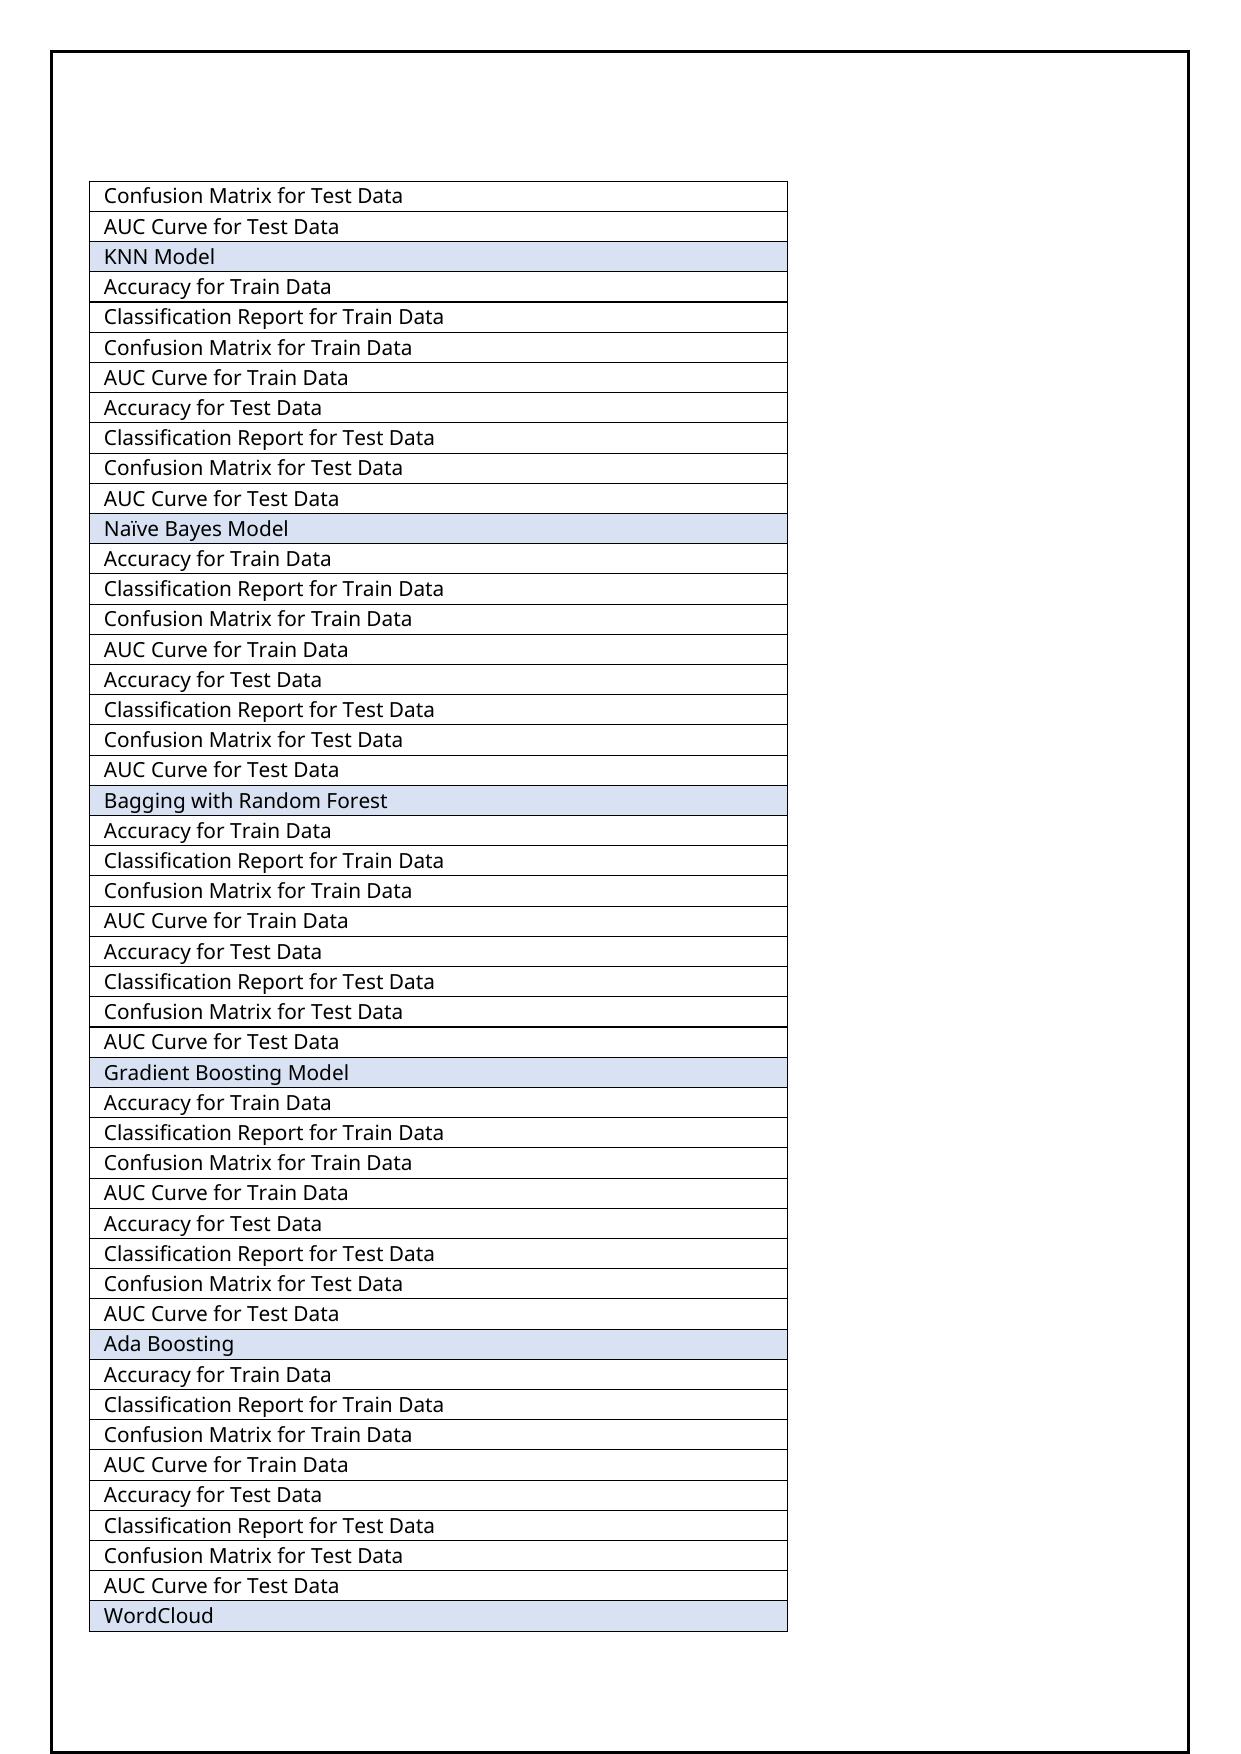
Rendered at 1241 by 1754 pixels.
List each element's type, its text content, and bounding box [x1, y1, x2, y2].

table_cell Confusion Matrix for Test Data [90, 454, 787, 483]
table_cell Confusion Matrix for Train Data [90, 876, 787, 906]
table_cell Accuracy for Train Data [90, 1360, 787, 1389]
table_cell Classification Report for Test Data [90, 1511, 787, 1540]
table_cell Confusion Matrix for Test Data [90, 1541, 787, 1570]
table_cell AUC Curve for Train Data [90, 635, 787, 664]
table_cell Accuracy for Test Data [90, 393, 787, 422]
table_cell AUC Curve for Train Data [90, 1179, 787, 1208]
table_cell Classification Report for Test Data [90, 695, 787, 724]
table_cell Accuracy for Test Data [90, 665, 787, 694]
table_cell Ada Boosting [90, 1330, 787, 1359]
table_cell AUC Curve for Train Data [90, 907, 787, 936]
table_cell KNN Model [90, 242, 787, 271]
table_cell Accuracy for Train Data [90, 816, 787, 845]
table_cell Classification Report for Test Data [90, 423, 787, 452]
table_cell Bagging with Random Forest [90, 786, 787, 815]
table_cell Classification Report for Train Data [90, 1118, 787, 1147]
table_cell Classification Report for Test Data [90, 967, 787, 996]
table_cell Classification Report for Train Data [90, 303, 787, 332]
table_cell Confusion Matrix for Test Data [90, 182, 787, 211]
table_cell Accuracy for Test Data [90, 937, 787, 966]
table_cell Classification Report for Train Data [90, 846, 787, 875]
table_cell AUC Curve for Test Data [90, 1028, 787, 1057]
table_cell WordCloud [90, 1601, 787, 1631]
table_cell AUC Curve for Test Data [90, 756, 787, 785]
table_cell Classification Report for Train Data [90, 1390, 787, 1419]
table_cell AUC Curve for Test Data [90, 484, 787, 513]
table_cell Accuracy for Test Data [90, 1481, 787, 1510]
table_cell Confusion Matrix for Test Data [90, 1269, 787, 1298]
table_cell Accuracy for Train Data [90, 544, 787, 573]
table_cell AUC Curve for Train Data [90, 363, 787, 392]
table_cell Confusion Matrix for Test Data [90, 725, 787, 754]
table_cell AUC Curve for Train Data [90, 1450, 787, 1479]
table_cell AUC Curve for Test Data [90, 1299, 787, 1328]
table_cell AUC Curve for Test Data [90, 1571, 787, 1600]
table_cell Classification Report for Test Data [90, 1239, 787, 1268]
table_cell Confusion Matrix for Train Data [90, 1420, 787, 1449]
table_cell Classification Report for Train Data [90, 574, 787, 603]
table_cell Confusion Matrix for Train Data [90, 1148, 787, 1177]
table_cell Confusion Matrix for Train Data [90, 605, 787, 634]
table_cell Accuracy for Train Data [90, 272, 787, 301]
table_cell Gradient Boosting Model [90, 1058, 787, 1087]
table_cell Accuracy for Test Data [90, 1209, 787, 1238]
table_cell AUC Curve for Test Data [90, 212, 787, 241]
table_cell Confusion Matrix for Test Data [90, 997, 787, 1026]
table_cell Naïve Bayes Model [90, 514, 787, 543]
table_cell Confusion Matrix for Train Data [90, 333, 787, 362]
table_cell Accuracy for Train Data [90, 1088, 787, 1117]
